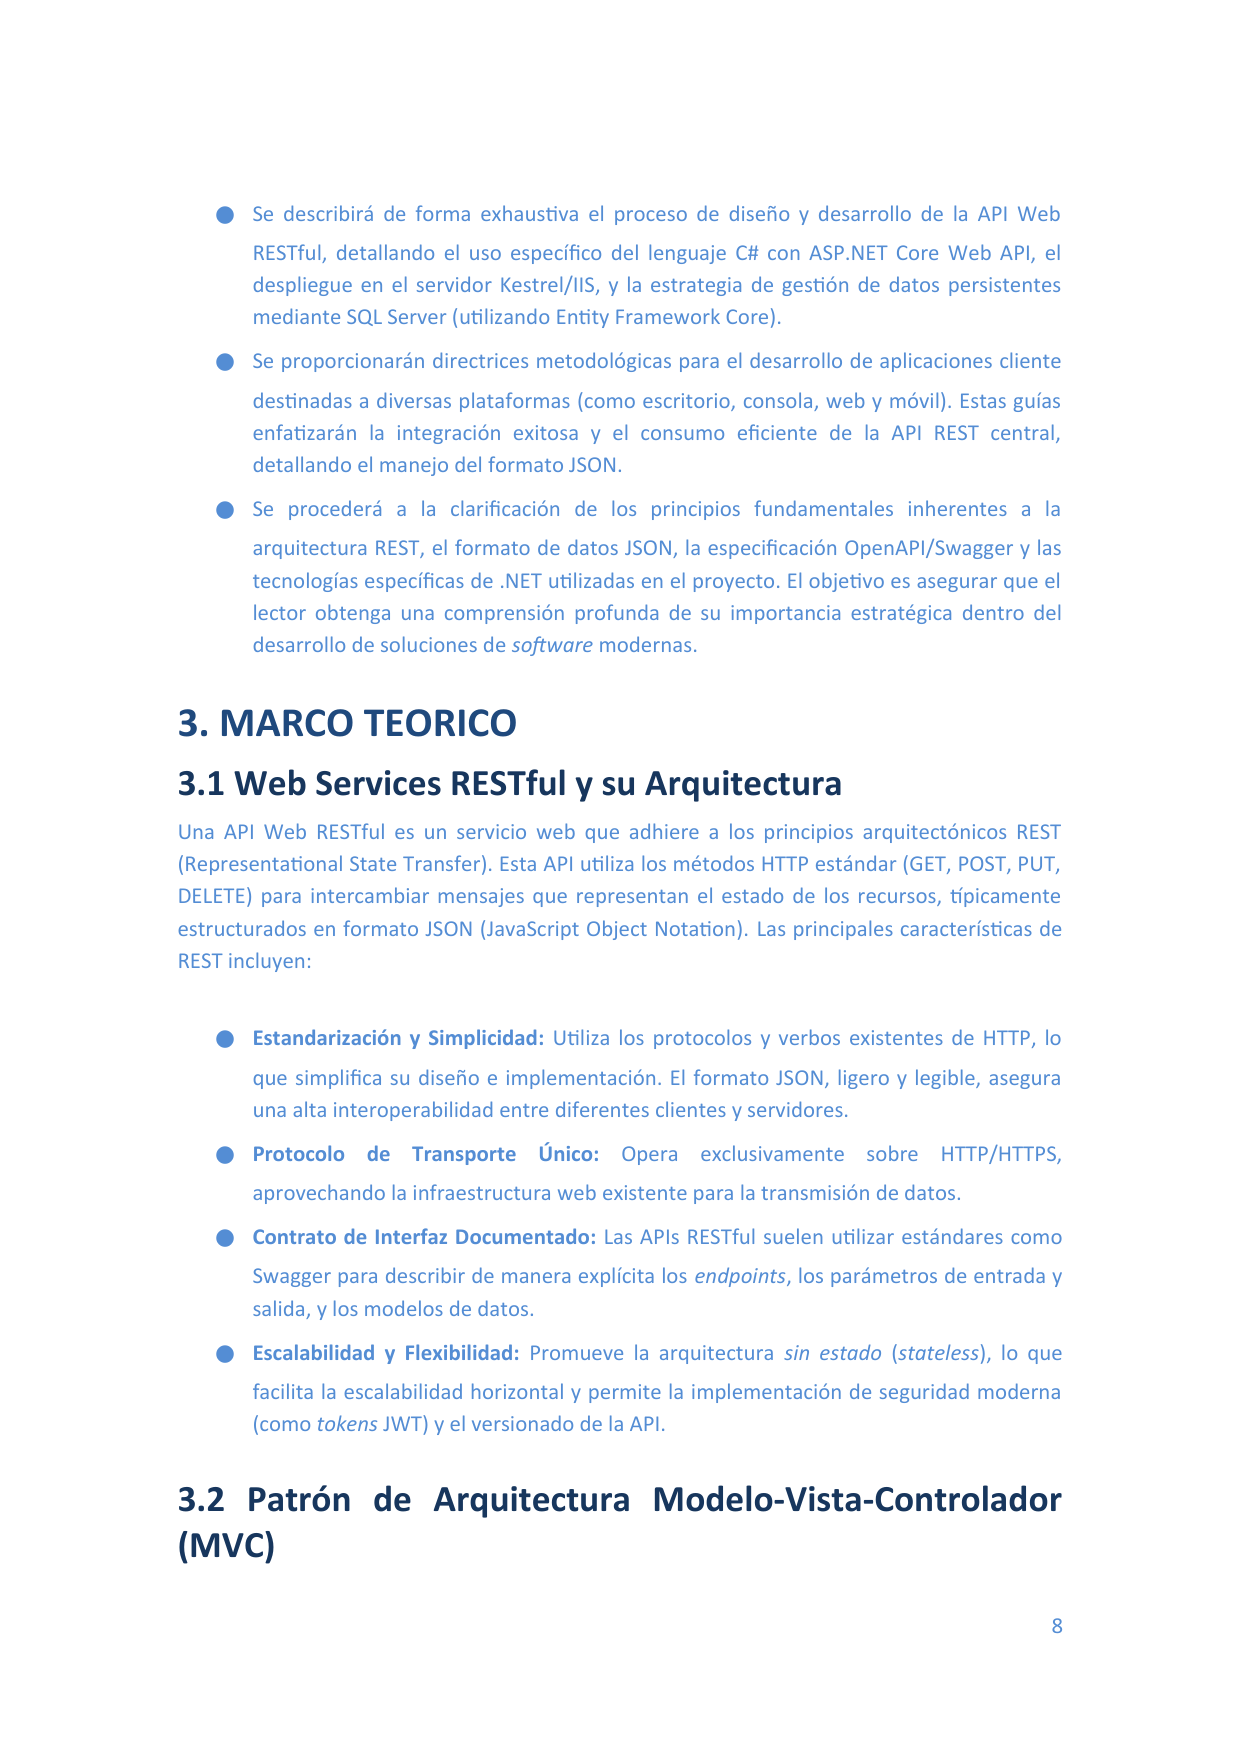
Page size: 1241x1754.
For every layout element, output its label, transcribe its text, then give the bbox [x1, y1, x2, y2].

list Contrato de Interfaz Documentado: Las APIs RESTful suelen utilizar estándares como Swagger para describir de manera explícita los endpoints, los parámetros de entrada y salida, y los modelos de datos. [215, 1210, 1063, 1322]
text Una API Web RESTful es un servicio web que adhiere a los principios arquitectónicos REST (Representational State Transfer). Esta API utiliza los métodos HTTP estándar (GET, POST, PUT, DELETE) para intercambiar mensajes que representan el estado de los recursos, típicamente estructurados en formato JSON (JavaScript Object Notation). Las principales características de REST incluyen: [177, 817, 1063, 974]
subtitle 3. MARCO TEORICO [177, 696, 1063, 746]
list Se proporcionarán directrices metodológicas para el desarrollo de aplicaciones cliente destinadas a diversas plataformas (como escritorio, consola, web y móvil). Estas guías enfatizarán la integración exitosa y el consumo eficiente de la API REST central, detallando el manejo del formato JSON. [215, 335, 1063, 478]
list Escalabilidad y Flexibilidad: Promueve la arquitectura sin estado (stateless), lo que facilita la escalabilidad horizontal y permite la implementación de seguridad moderna (como tokens JWT) y el versionado de la API. [215, 1326, 1063, 1437]
list Estandarización y Simplicidad: Utiliza los protocolos y verbos existentes de HTTP, lo que simplifica su diseño e implementación. El formato JSON, ligero y legible, asegura una alta interoperabilidad entre diferentes clientes y servidores. [215, 1012, 1063, 1123]
subtitle 3.2 Patrón de Arquitectura Modelo-Vista-Controlador (MVC) [177, 1475, 1063, 1566]
subtitle 3.1 Web Services RESTful y su Arquitectura [177, 759, 1063, 805]
list Se describirá de forma exhaustiva el proceso de diseño y desarrollo de la API Web RESTful, detallando el uso específico del lenguaje C# con ASP.NET Core Web API, el despliegue en el servidor Kestrel/IIS, y la estrategia de gestión de datos persistentes mediante SQL Server (utilizando Entity Framework Core). [215, 187, 1063, 331]
list Se procederá a la clarificación de los principios fundamentales inherentes a la arquitectura REST, el formato de datos JSON, la especificación OpenAPI/Swagger y las tecnologías específicas de .NET utilizadas en el proyecto. El objetivo es asegurar que el lector obtenga una comprensión profunda de su importancia estratégica dentro del desarrollo de soluciones de software modernas. [215, 482, 1063, 658]
list Protocolo de Transporte Único: Opera exclusivamente sobre HTTP/HTTPS, aprovechando la infraestructura web existente para la transmisión de datos. [215, 1127, 1063, 1206]
